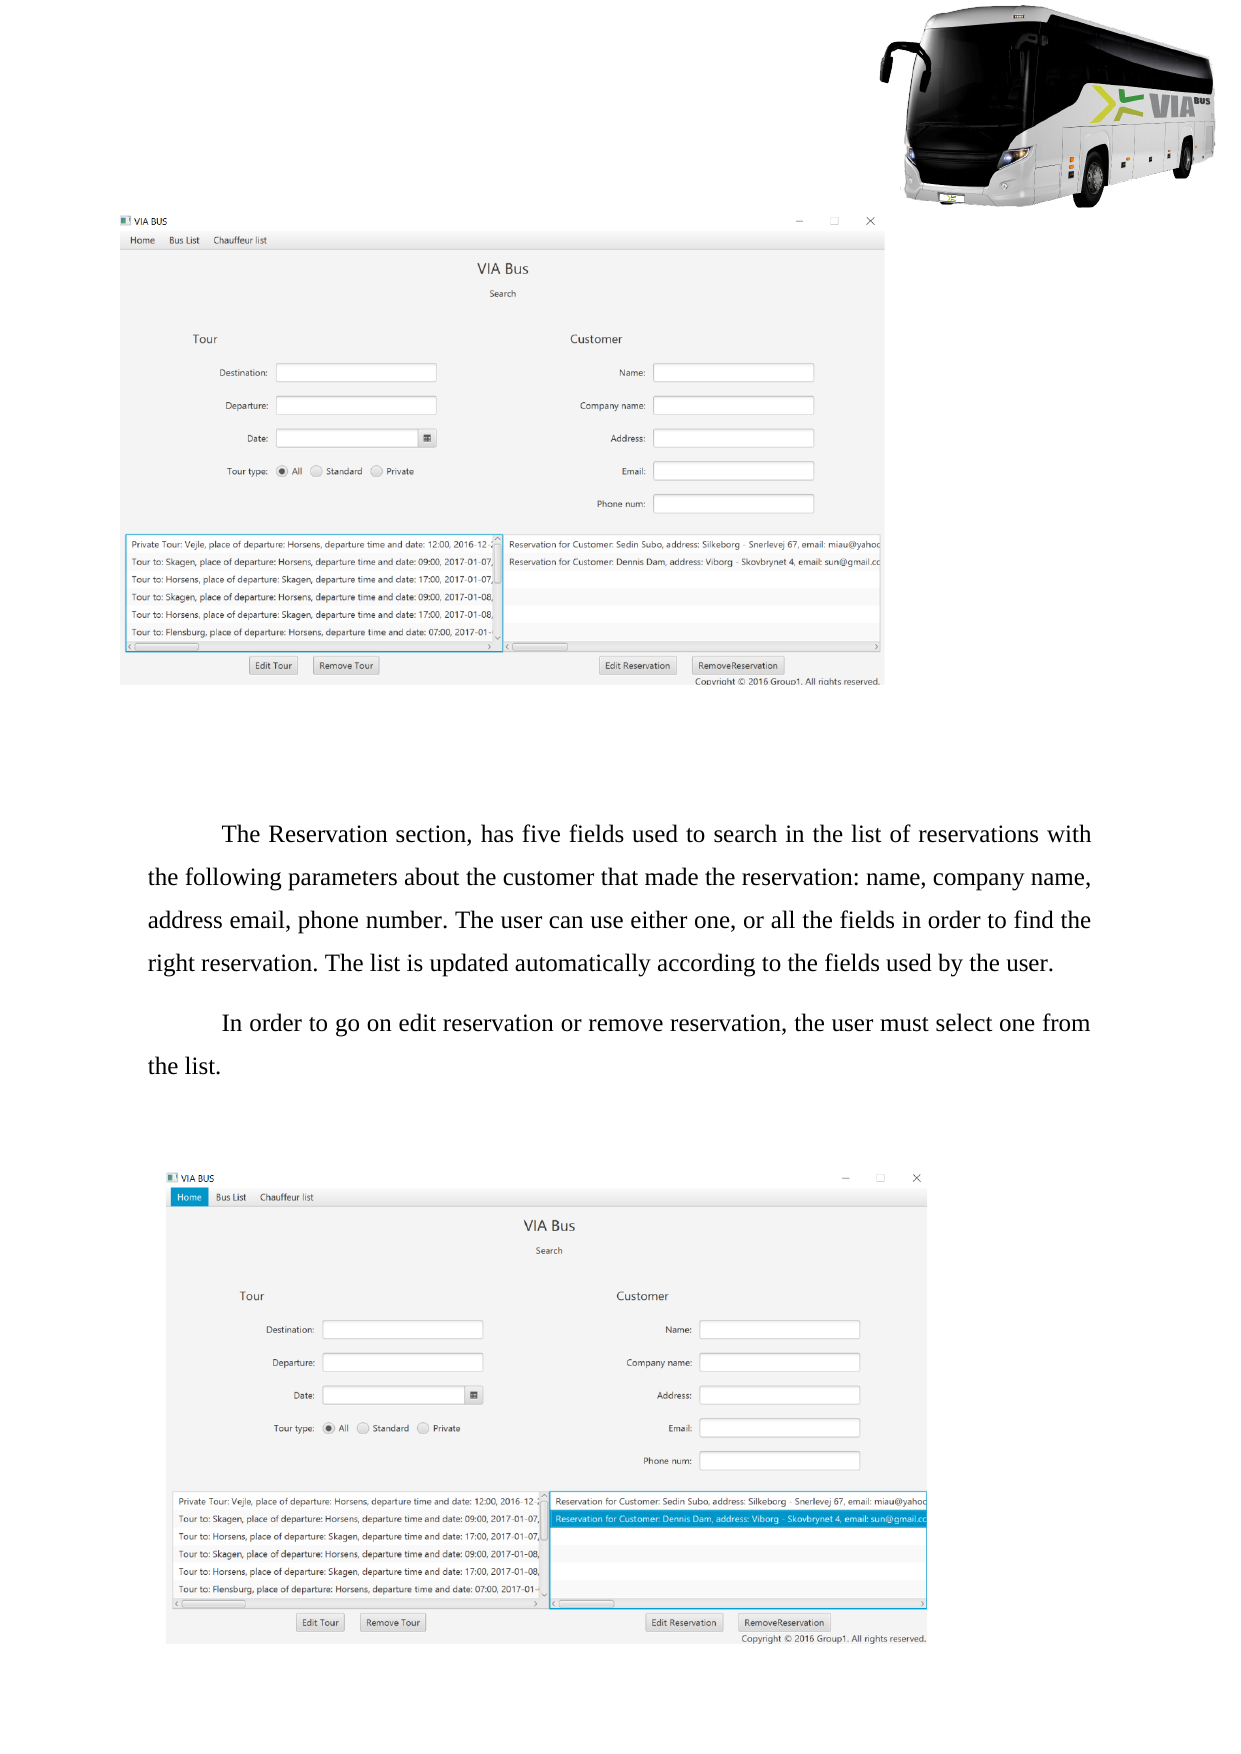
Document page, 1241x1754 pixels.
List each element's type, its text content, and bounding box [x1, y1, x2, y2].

picture [874, 0, 1218, 213]
picture [164, 1171, 931, 1583]
text In order to go on edit reservation or remove reservation, the user must select one from the list. [148, 1008, 1093, 1080]
picture [118, 215, 887, 651]
text The Reservation section, has five fields used to search in the list of reservations with the following parameters about the customer that made the reservation: name, company name, address email, phone number. The user can use either one, or all the fields in order to find the right reservation. The list is updated automatically according to the fields used by the user. [148, 819, 1093, 977]
